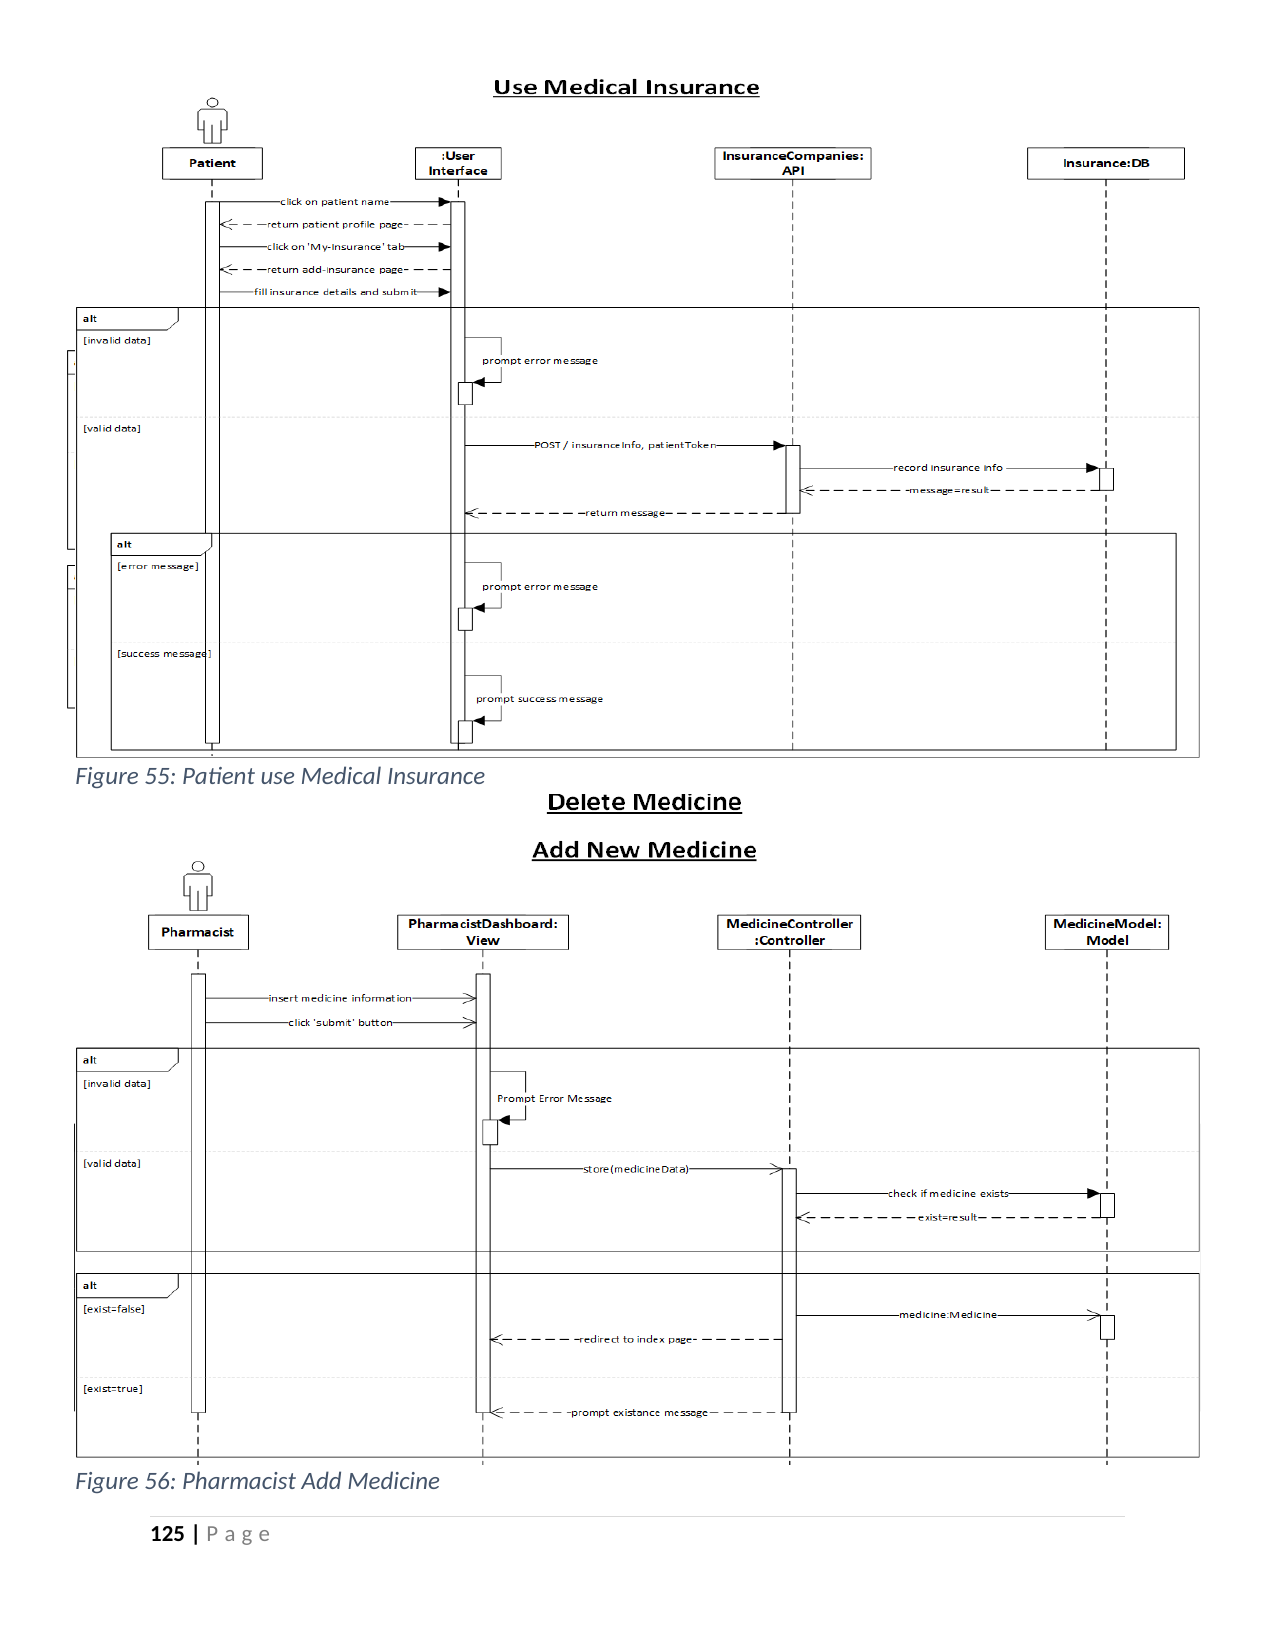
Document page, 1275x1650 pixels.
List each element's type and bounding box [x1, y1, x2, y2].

picture [66, 67, 1200, 758]
picture [73, 776, 1201, 1465]
